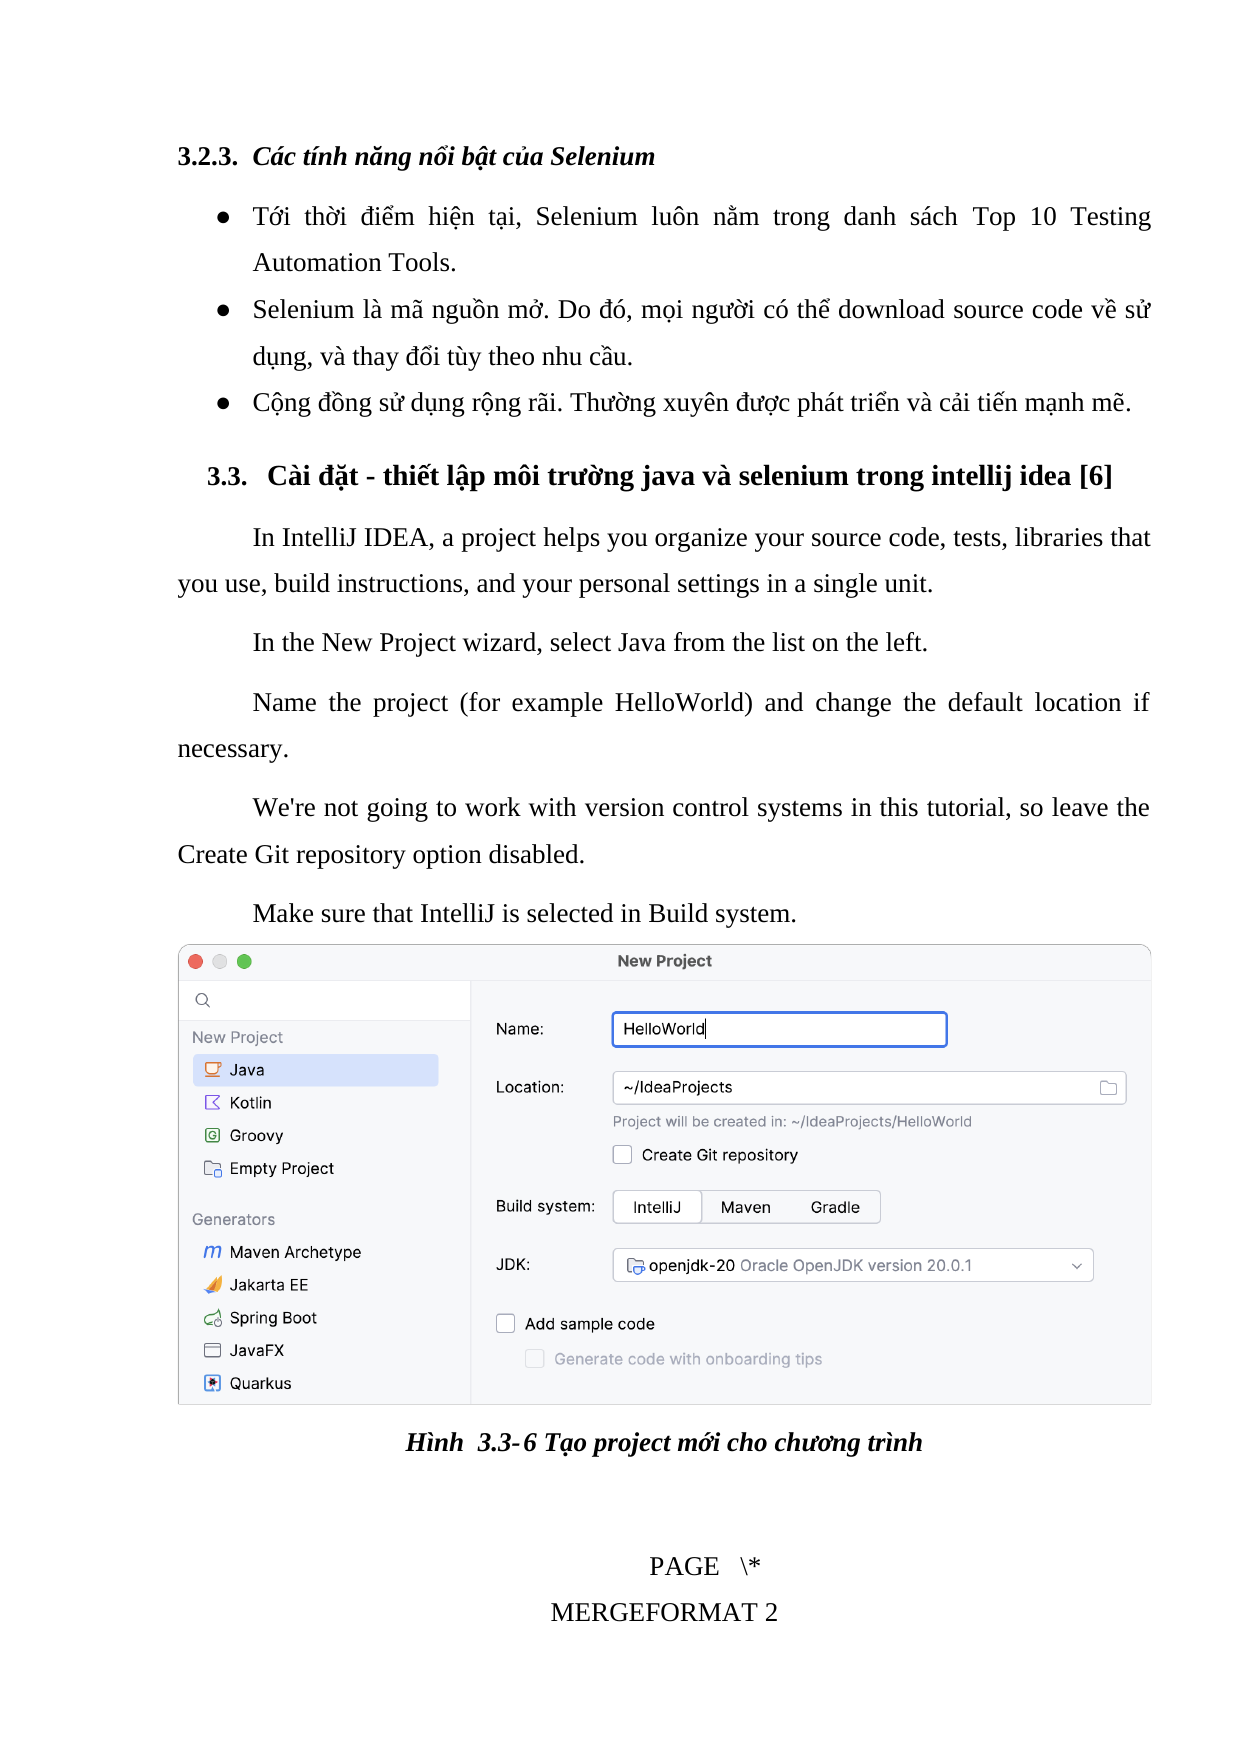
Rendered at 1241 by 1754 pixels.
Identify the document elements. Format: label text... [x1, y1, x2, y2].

list Tới thời điểm hiện tại, Selenium luôn nằm trong danh sách Top 10 Testing Automation Tools. [215, 199, 1152, 277]
subtitle Các tính năng nổi bật của Selenium [177, 140, 1152, 172]
list Selenium là mã nguồn mở. Do đó, mọi người có thể download source code về sử dụng, và thay đổi tùy theo nhu cầu. [215, 293, 1152, 371]
text Make sure that IntelliJ is selected in Build system. [177, 897, 1152, 944]
picture [177, 944, 1152, 1405]
text In the New Project wizard, select Java from the list on the left. [177, 627, 1152, 658]
text Name the project (for example HelloWorld) and change the default location if necessary. [177, 686, 1152, 763]
text In IntelliJ IDEA, a project helps you organize your source code, tests, libraries that you use, build instructions, and your personal settings in a single unit. [177, 521, 1152, 598]
list Cộng đồng sử dụng rộng rãi. Thường xuyên được phát triển và cải tiến mạnh mẽ. [215, 386, 1152, 417]
text We're not going to work with version control systems in this tutorial, so leave the Create Git repository option disabled. [177, 792, 1152, 869]
subtitle Cài đặt - thiết lập môi trường java và selenium trong intellij idea [207, 458, 1152, 491]
